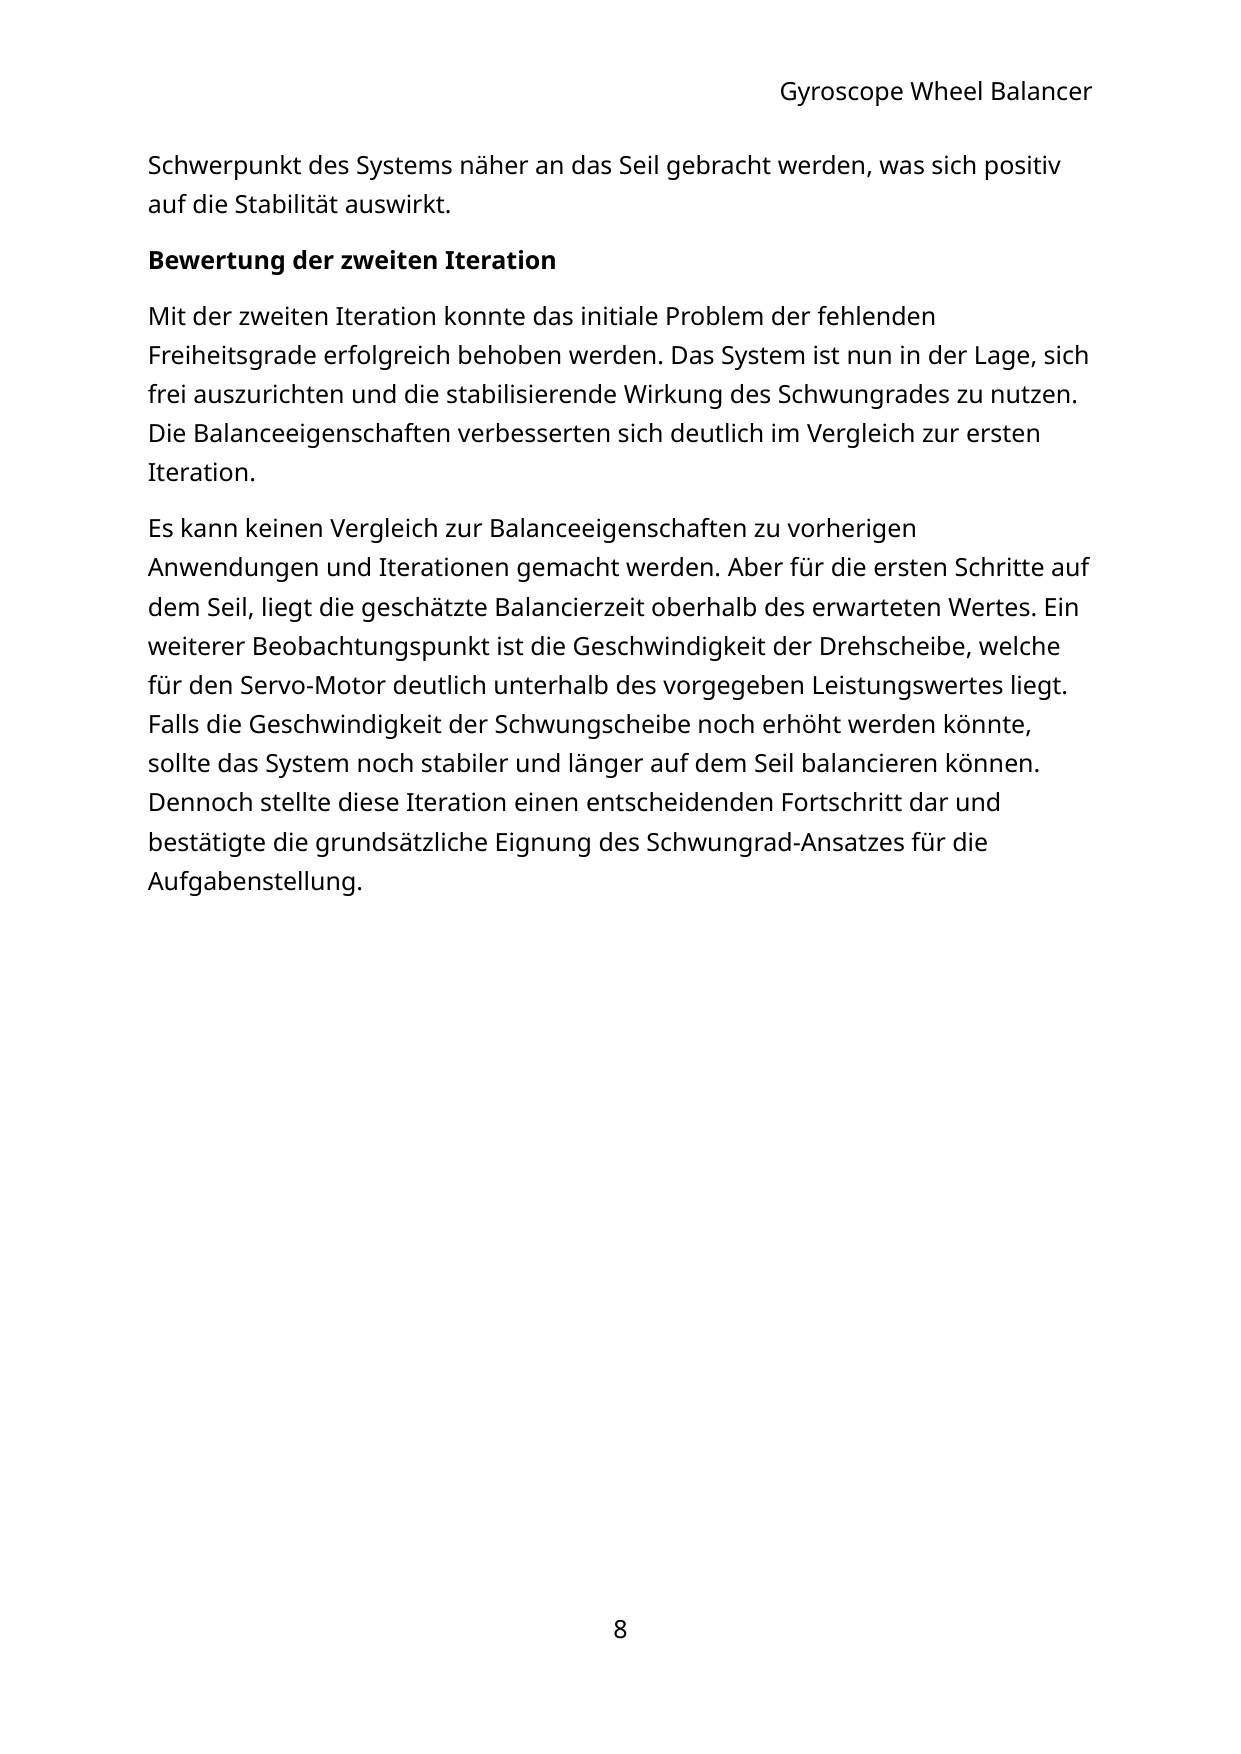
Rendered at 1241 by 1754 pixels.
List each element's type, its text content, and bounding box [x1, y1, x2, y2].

text Es kann keinen Vergleich zur Balanceeigenschaften zu vorherigen Anwendungen und Iterationen gemacht werden. Aber für die ersten Schritte auf dem Seil, liegt die geschätzte Balancierzeit oberhalb des erwarteten Wertes. Ein weiterer Beobachtungspunkt ist die Geschwindigkeit der Drehscheibe, welche für den Servo-Motor deutlich unterhalb des vorgegeben Leistungswertes liegt. Falls die Geschwindigkeit der Schwungscheibe noch erhöht werden könnte, sollte das System noch stabiler und länger auf dem Seil balancieren können. Dennoch stellte diese Iteration einen entscheidenden Fortschritt dar und bestätigte die grundsätzliche Eignung des Schwungrad-Ansatzes für die Aufgabenstellung. [148, 511, 1093, 897]
text Bewertung der zweiten Iteration [148, 243, 1093, 277]
text Mit der zweiten Iteration konnte das initiale Problem der fehlenden Freiheitsgrade erfolgreich behoben werden. Das System ist nun in der Lage, sich frei auszurichten und die stabilisierende Wirkung des Schwungrades zu nutzen. Die Balanceeigenschaften verbesserten sich deutlich im Vergleich zur ersten Iteration. [148, 298, 1093, 489]
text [148, 148, 1093, 221]
